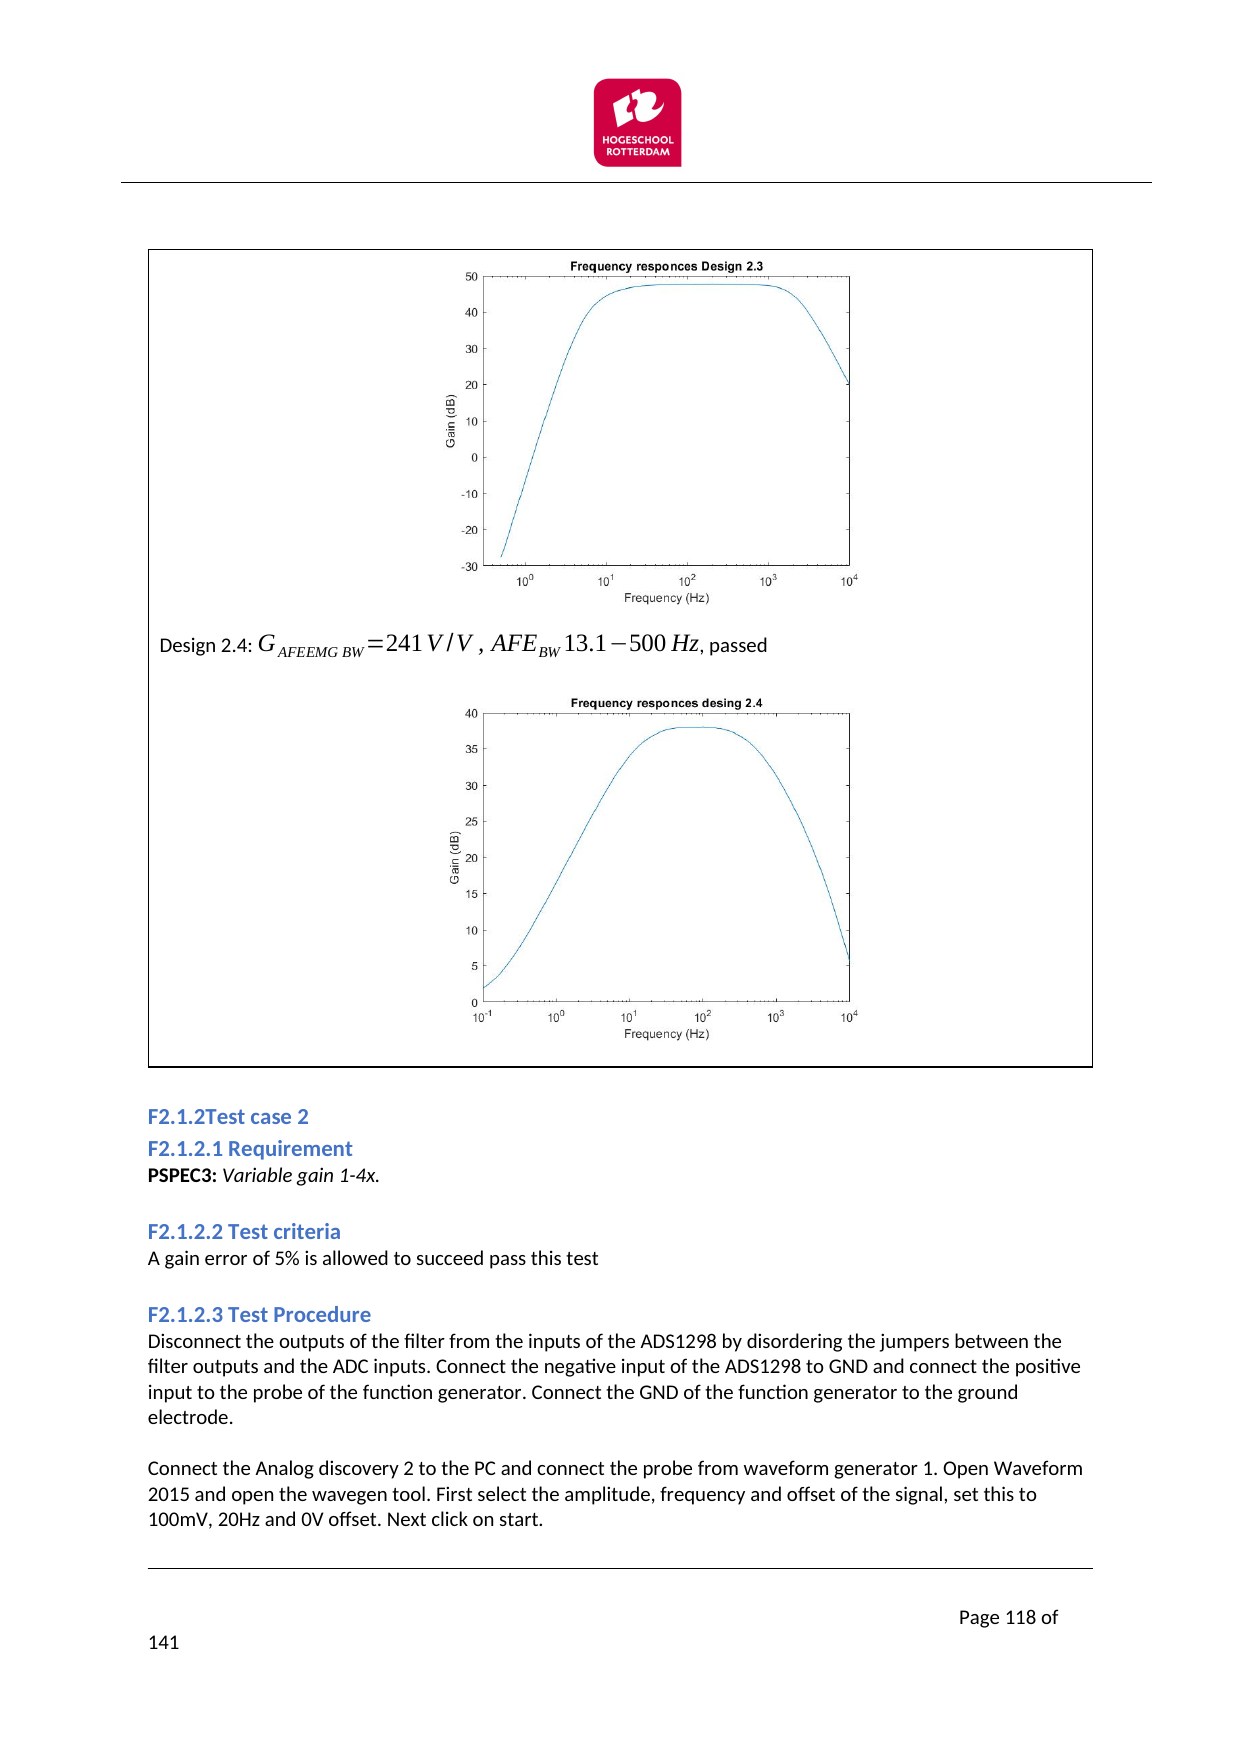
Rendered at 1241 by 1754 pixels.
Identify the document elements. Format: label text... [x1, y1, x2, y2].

text A gain error of 5% is allowed to succeed pass this test [148, 1245, 1093, 1271]
picture [590, 73, 685, 173]
picture [421, 250, 894, 605]
subtitle F2.1.2.2 Test criteria [148, 1217, 1093, 1245]
text Connect the Analog discovery 2 to the PC and connect the probe from waveform generator 1. Open Waveform 2015 and open the wavegen tool. First select the amplitude, frequency and offset of the signal, set this to 100mV, 20Hz and 0V offset. Next click on start. [148, 1455, 1093, 1532]
subtitle F2.1.2.3 Test Procedure [148, 1300, 1093, 1328]
text Disconnect the outputs of the filter from the inputs of the ADS1298 by disordering the jumpers between the filter outputs and the ADC inputs. Connect the negative input of the ADS1298 to GND and connect the positive input to the probe of the function generator. Connect the GND of the function generator to the ground electrode. [148, 1328, 1093, 1430]
subtitle F2.1.2Test case 2 [148, 1102, 1093, 1130]
subtitle F2.1.2.1 Requirement [148, 1134, 1093, 1162]
text PSPEC3: Variable gain 1-4x. [148, 1162, 1093, 1188]
picture [421, 686, 894, 1041]
